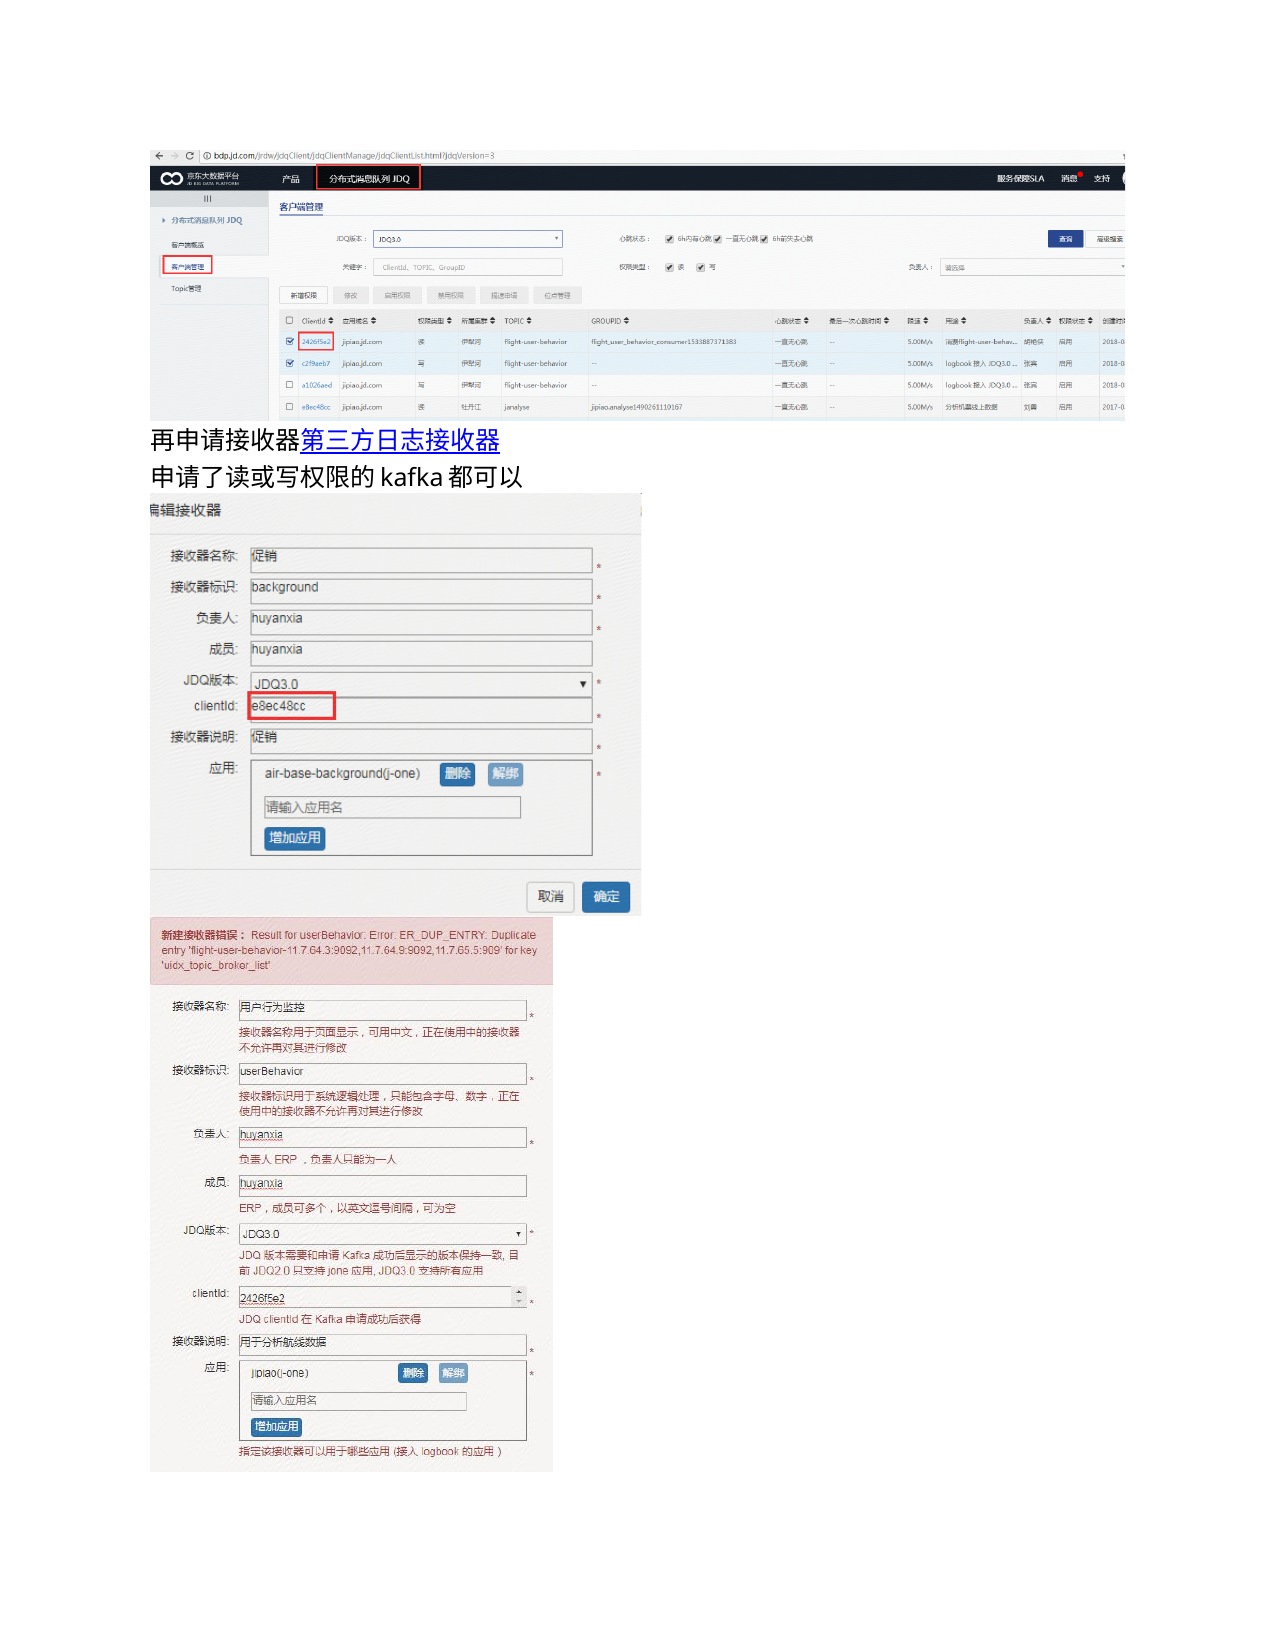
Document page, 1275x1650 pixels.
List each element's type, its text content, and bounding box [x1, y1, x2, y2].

picture [150, 150, 1125, 421]
text 申请了读或写权限的kafka都可以 [150, 457, 1125, 493]
text 再申请接收器第三方日志接收器 [150, 421, 1125, 457]
picture [150, 493, 642, 1472]
